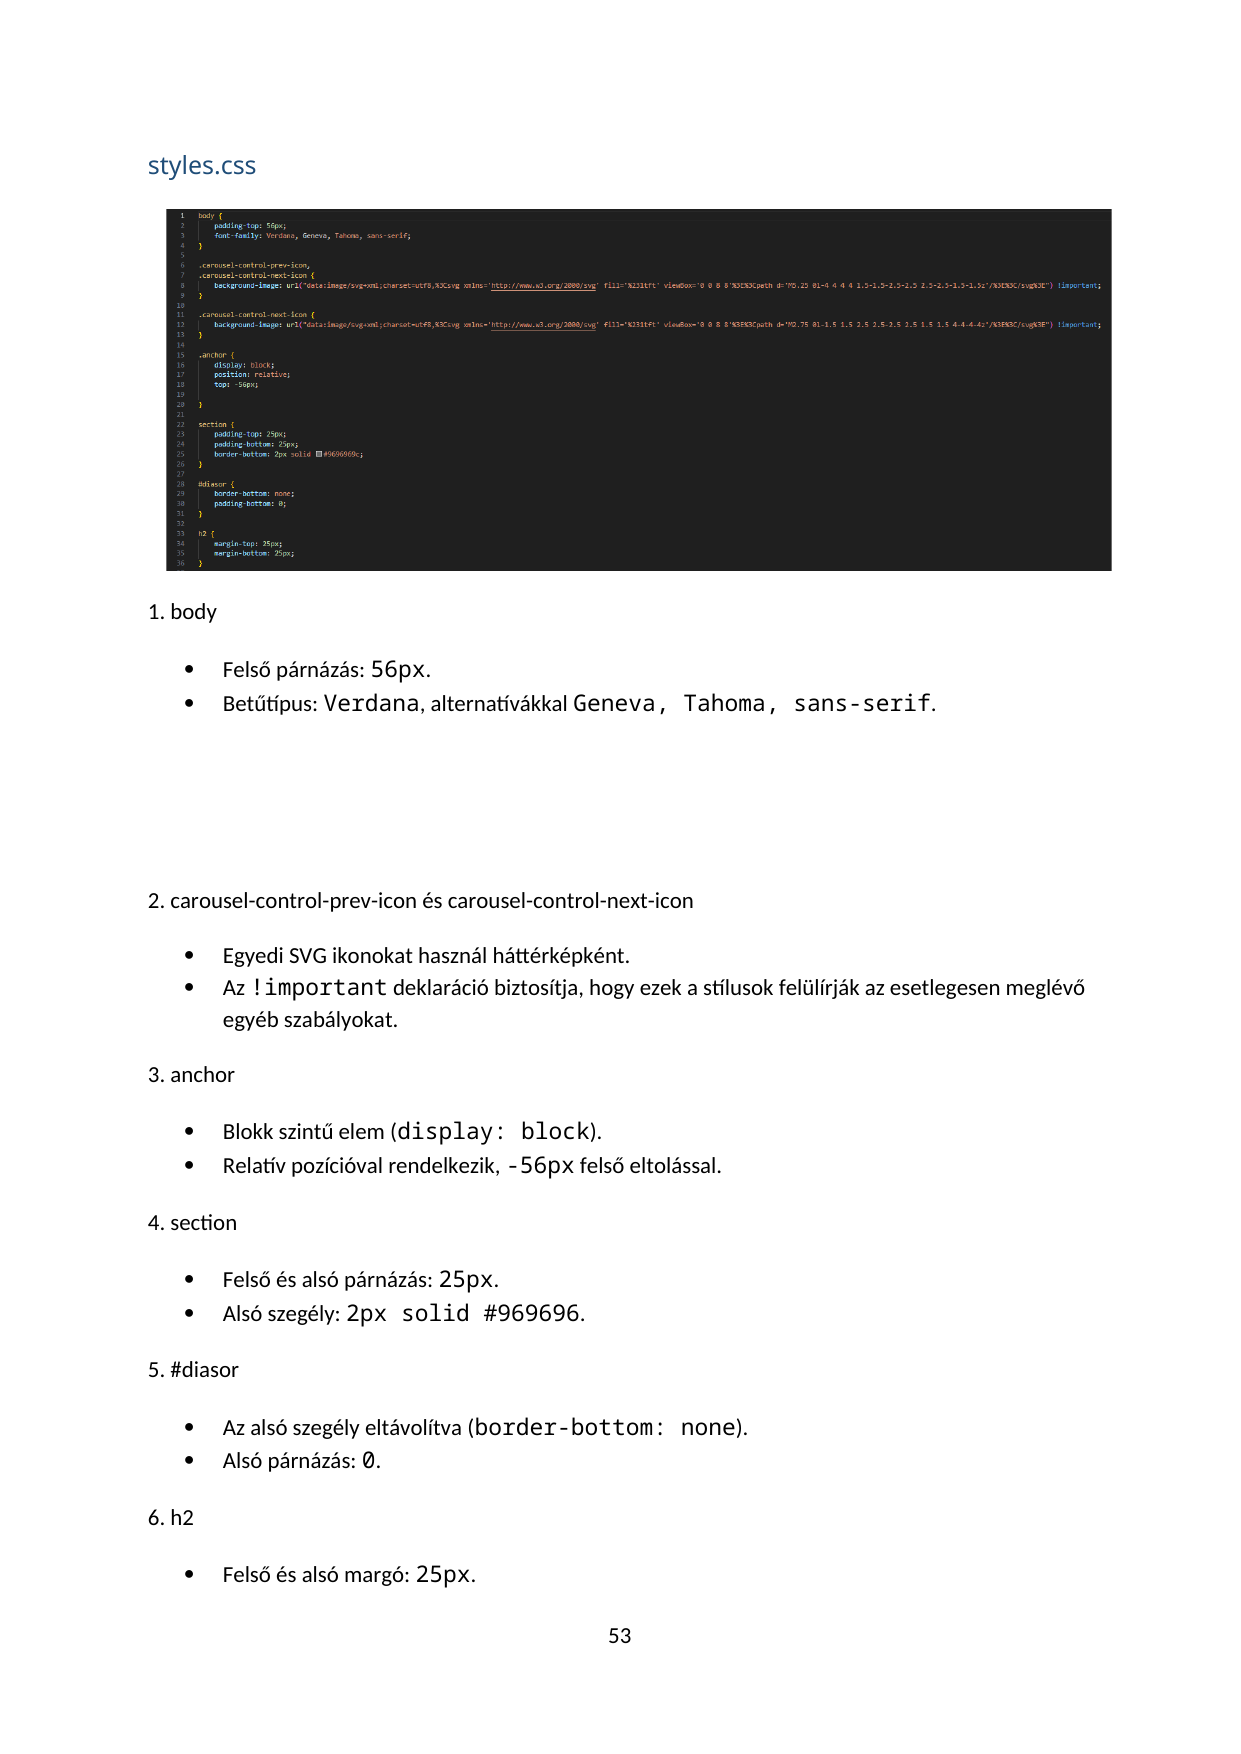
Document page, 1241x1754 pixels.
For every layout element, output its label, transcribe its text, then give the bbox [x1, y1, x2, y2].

list Felső párnázás: 56px. [185, 653, 1093, 684]
list Felső és alsó margó: 25px. [185, 1558, 1093, 1589]
subtitle styles.css [148, 148, 1093, 182]
list Blokk szintű elem (display: block). [185, 1115, 1093, 1146]
text 5. #diasor [148, 1355, 1093, 1383]
list Az alsó szegély eltávolítva (border-bottom: none). [185, 1411, 1093, 1442]
list Az !important deklaráció biztosítja, hogy ezek a stílusok felülírják az esetlegesen meglévő egyéb szabályokat. [185, 971, 1093, 1033]
text 2. carousel-control-prev-icon és carousel-control-next-icon [148, 886, 1093, 914]
list Relatív pozícióval rendelkezik, -56px felső eltolással. [185, 1149, 1093, 1180]
list Alsó párnázás: 0. [185, 1444, 1093, 1476]
text 3. anchor [148, 1060, 1093, 1088]
list Alsó szegély: 2px solid #969696. [185, 1297, 1093, 1328]
text 4. section [148, 1208, 1093, 1236]
text 1. body [148, 597, 1093, 626]
text 6. h2 [148, 1503, 1093, 1531]
list Felső és alsó párnázás: 25px. [185, 1263, 1093, 1294]
list Egyedi SVG ikonokat használ háttérképként. [185, 941, 1093, 969]
list Betűtípus: Verdana, alternatívákkal Geneva, Tahoma, sans-serif. [185, 686, 1093, 718]
